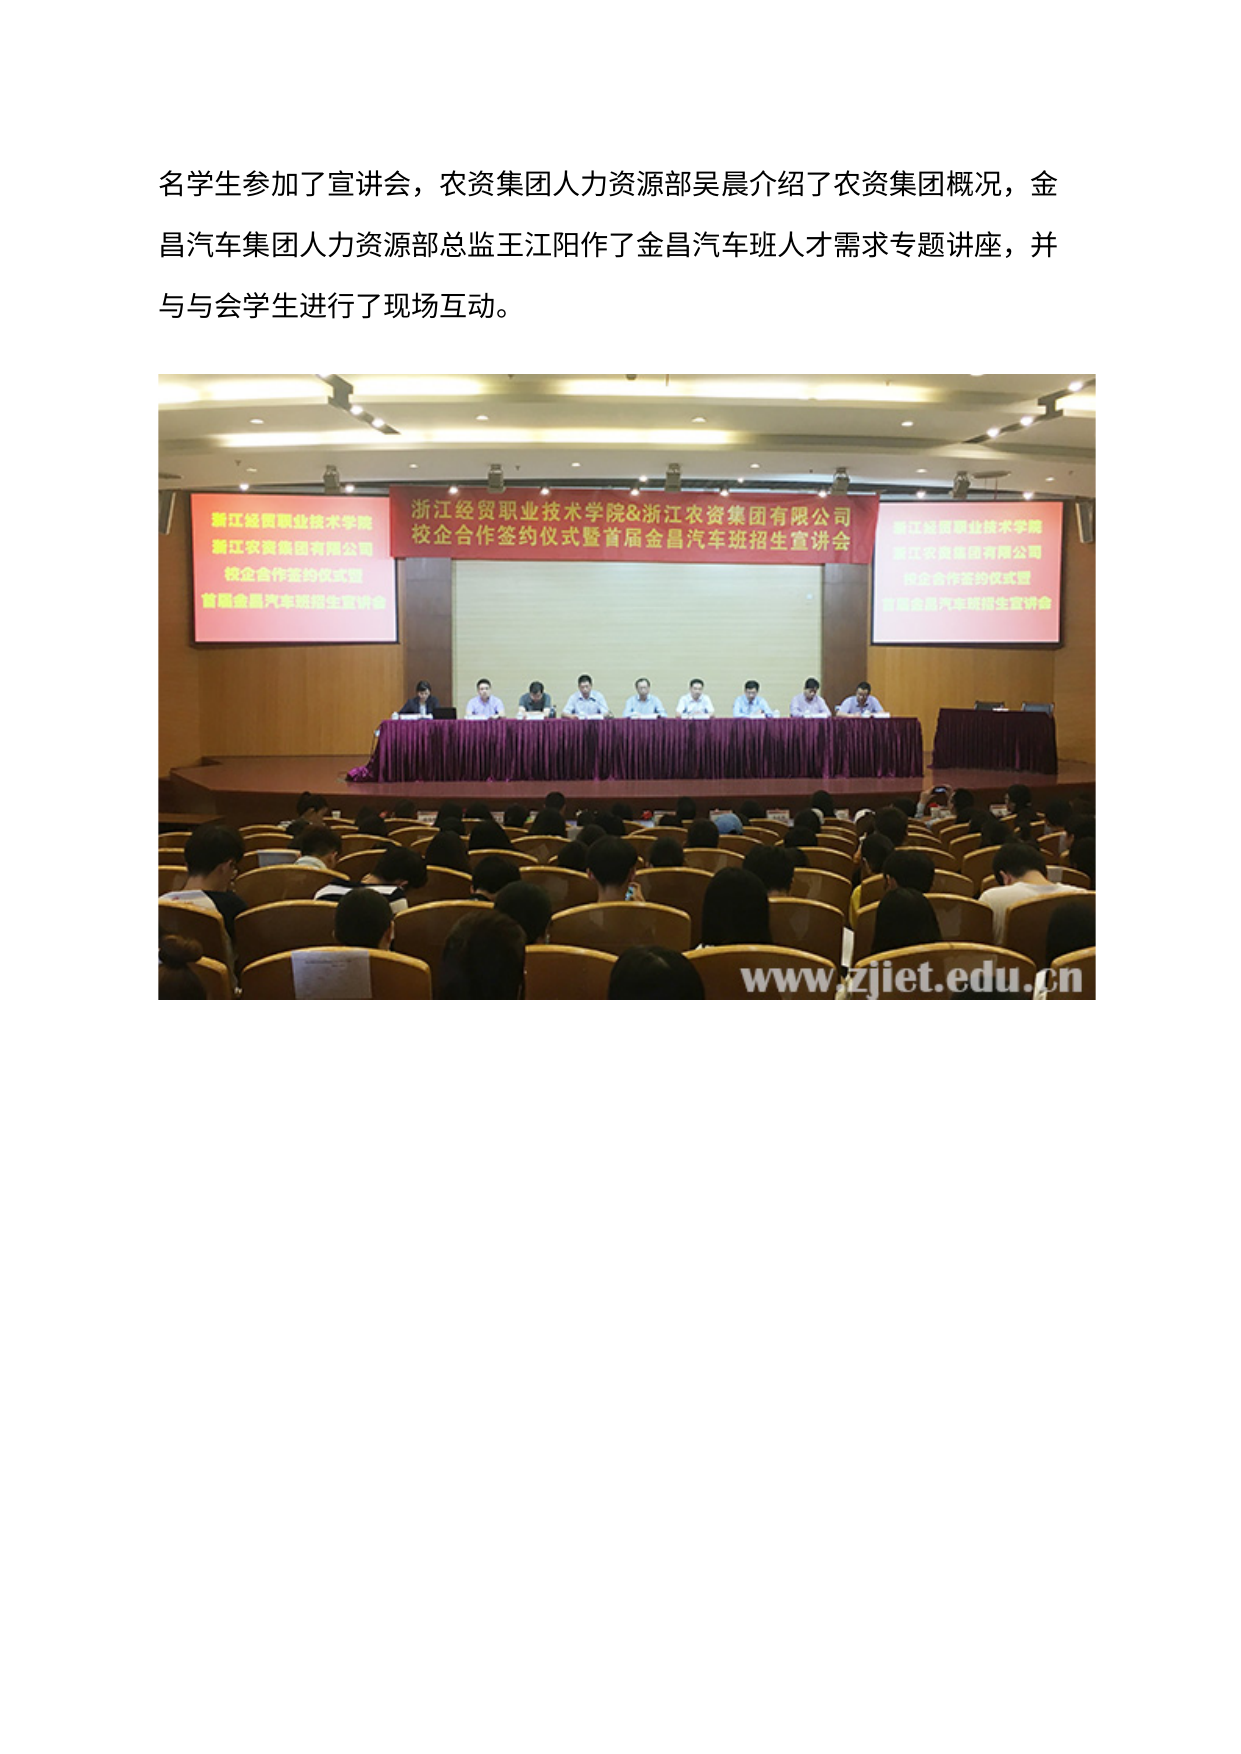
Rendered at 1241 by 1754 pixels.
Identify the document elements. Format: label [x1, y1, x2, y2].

picture [158, 374, 1096, 1000]
text [158, 162, 1082, 325]
